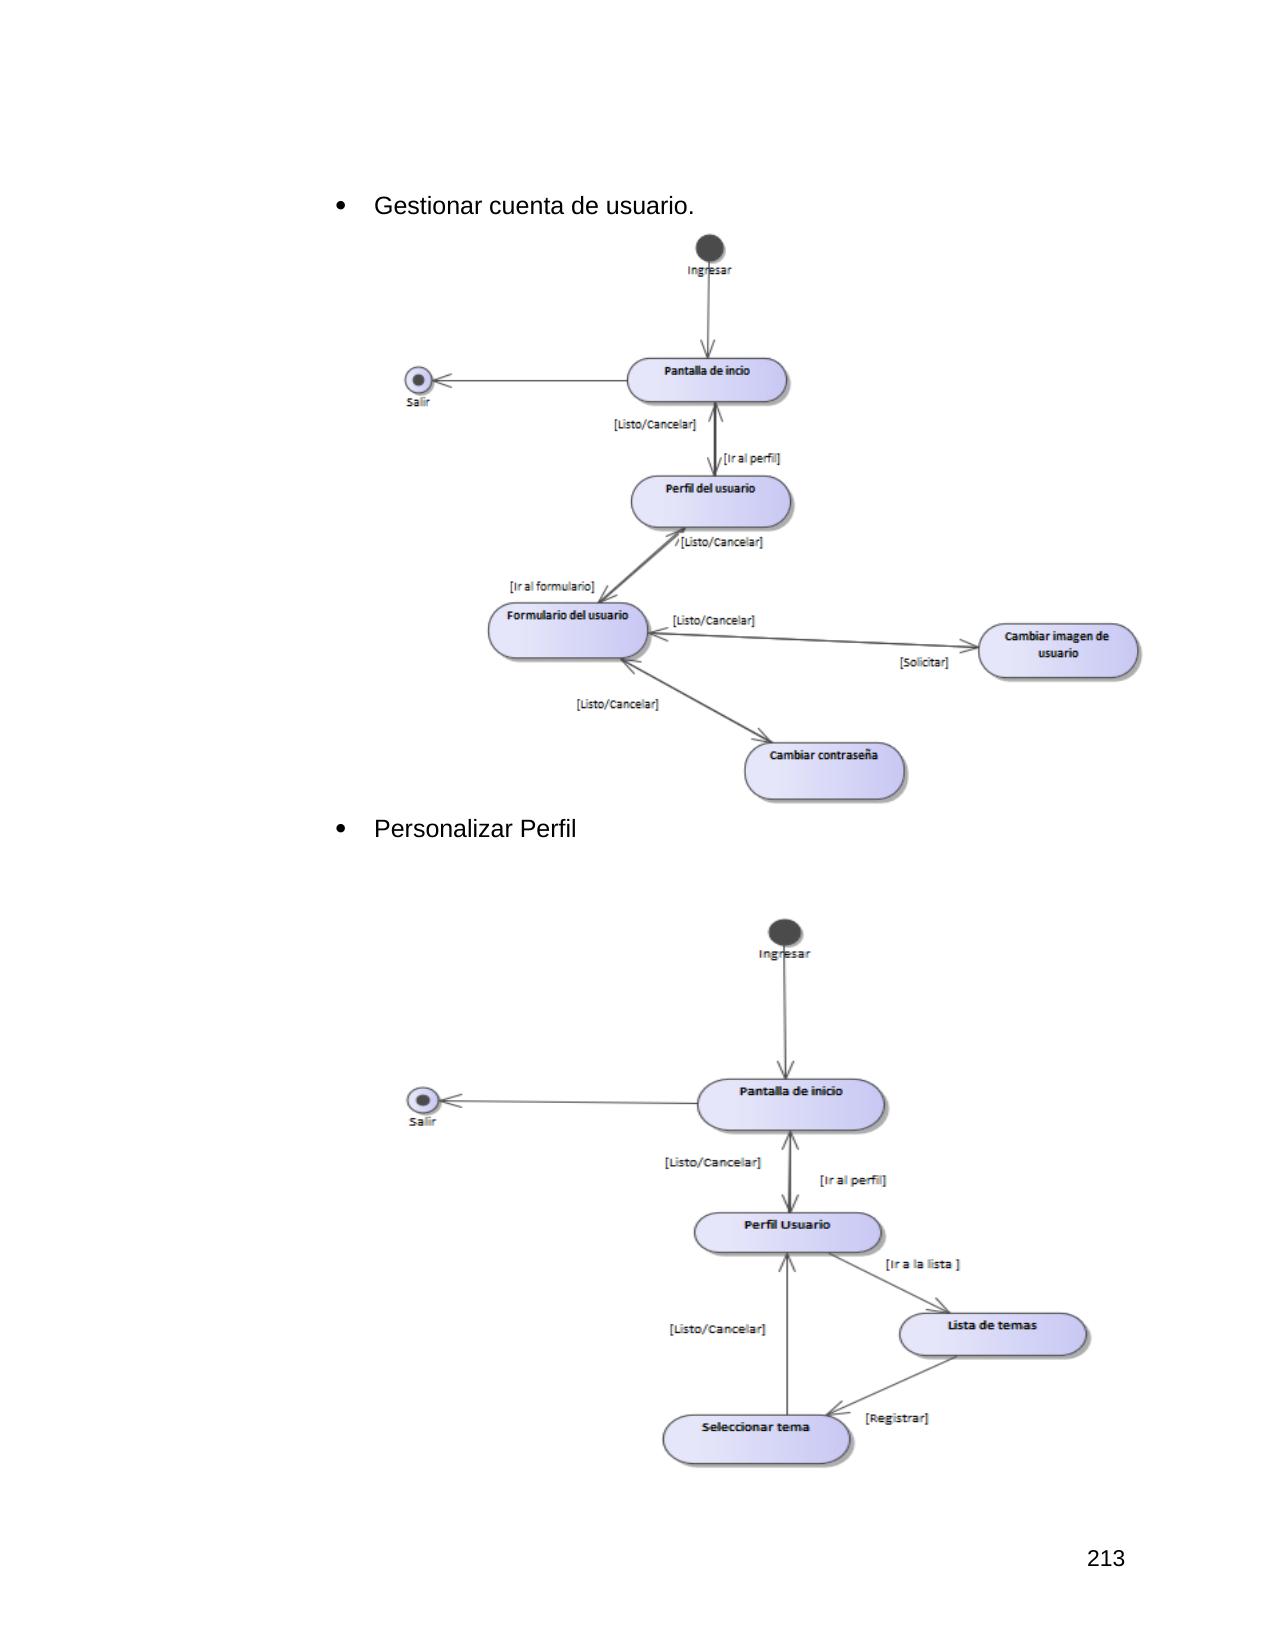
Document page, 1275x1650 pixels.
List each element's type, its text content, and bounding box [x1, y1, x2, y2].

list Personalizar Perfil [336, 814, 1125, 843]
list Gestionar cuenta de usuario. [336, 191, 1125, 220]
